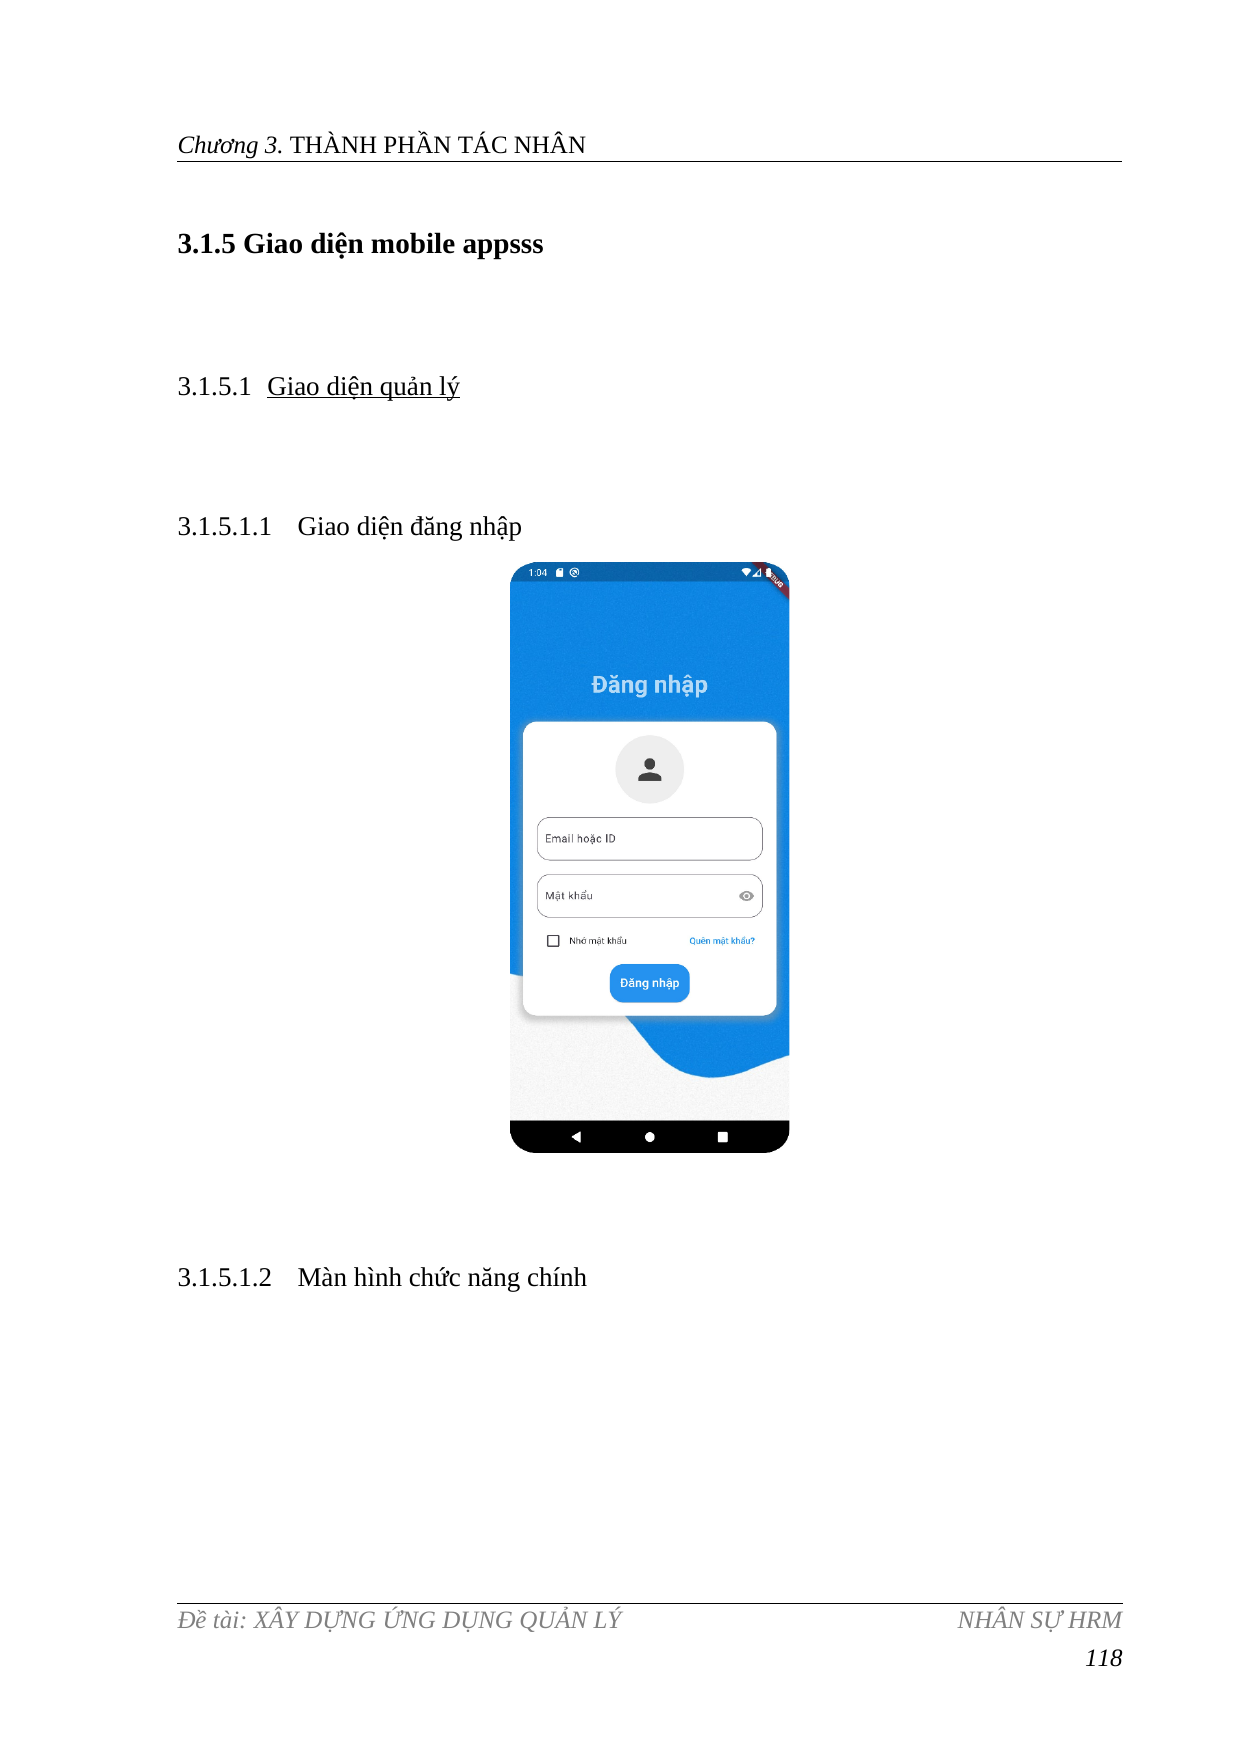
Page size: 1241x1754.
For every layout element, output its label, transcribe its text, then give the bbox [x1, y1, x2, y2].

subtitle Giao diện đăng nhập [177, 510, 1122, 541]
subtitle Giao diện mobile appsss [177, 226, 1122, 259]
picture [510, 562, 790, 1153]
subtitle Giao diện quản lý [177, 369, 1122, 401]
subtitle Màn hình chức năng chính [177, 1261, 1122, 1292]
